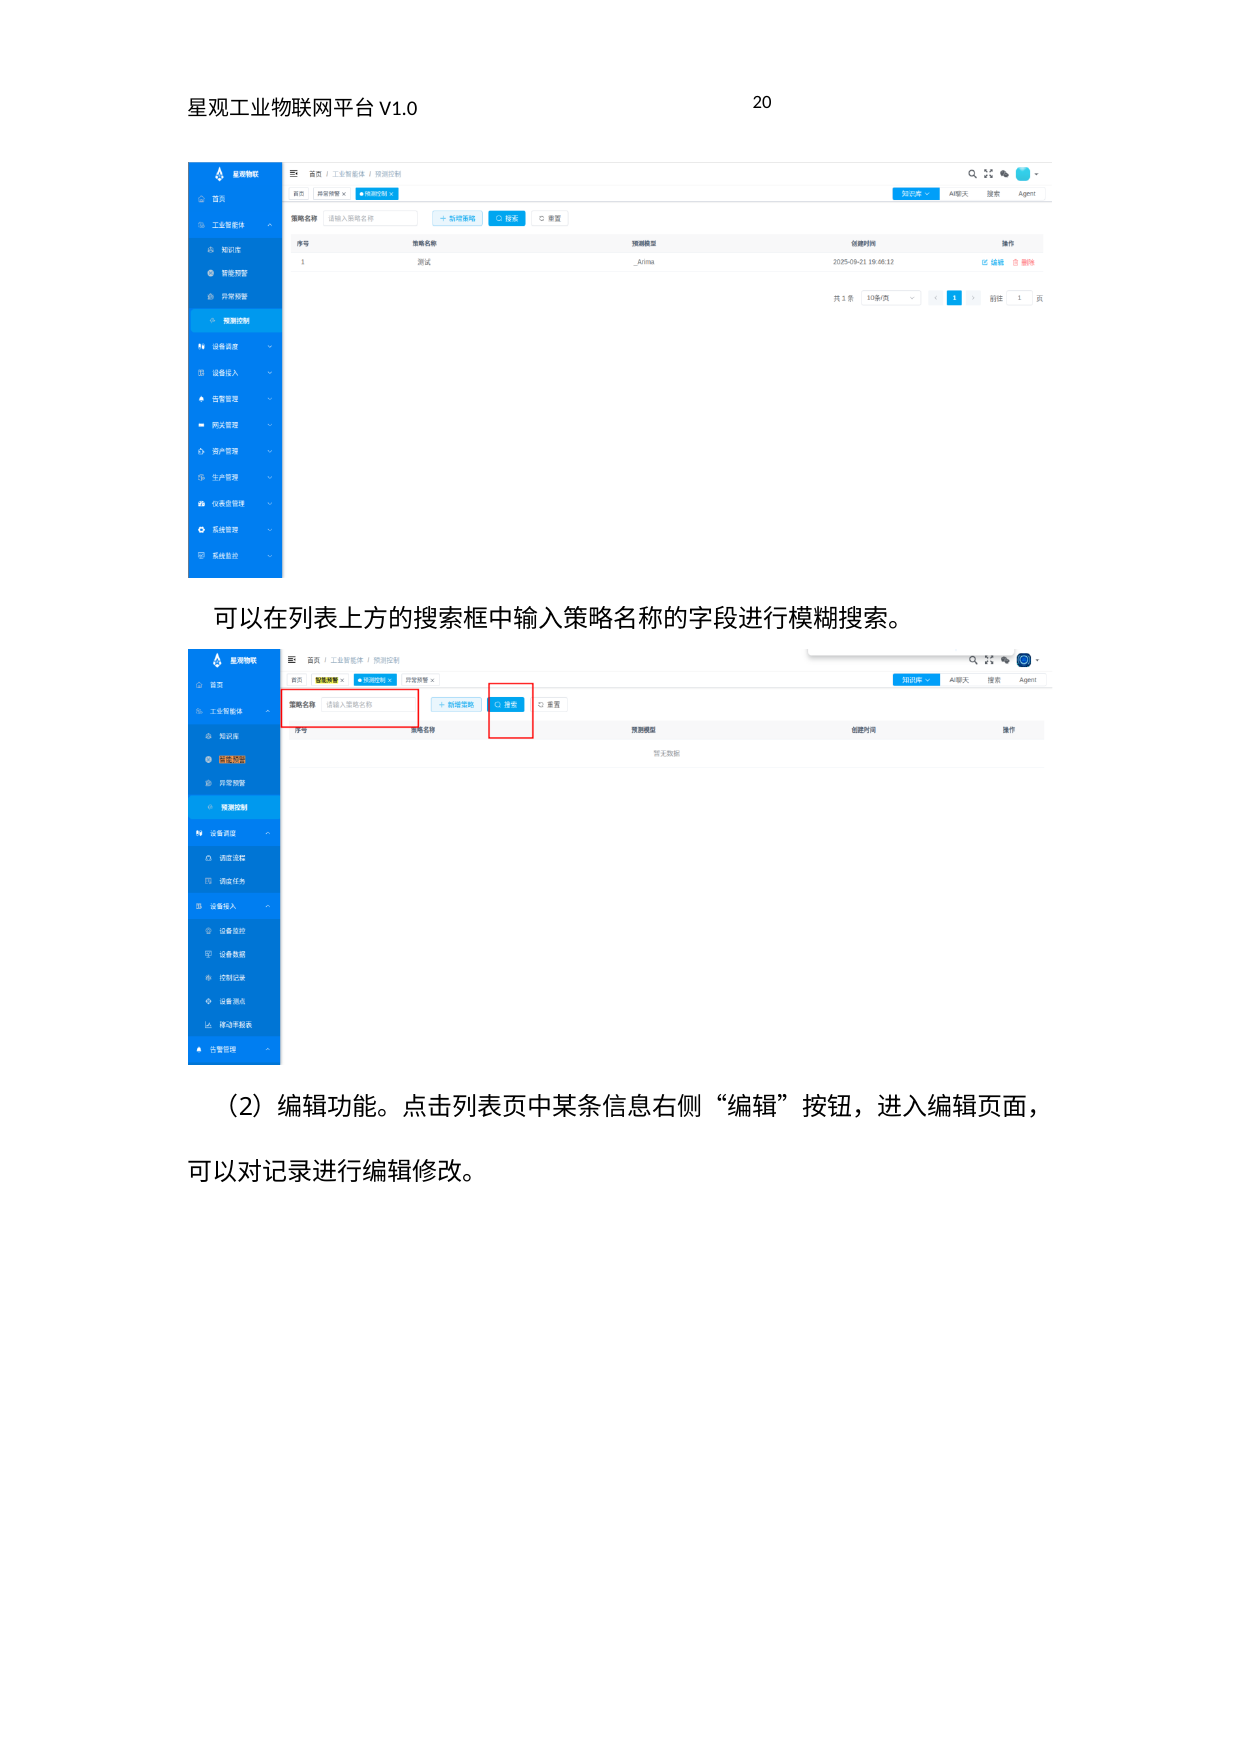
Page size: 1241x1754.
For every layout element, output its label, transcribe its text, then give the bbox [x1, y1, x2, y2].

text （2）编辑功能。点击列表页中某条信息右侧“编辑”按钮，进入编辑页面，可以对记录进行编辑修改。 [187, 1072, 1053, 1202]
picture [188, 649, 1053, 1065]
picture [188, 162, 1052, 578]
text 可以在列表上方的搜索框中输入策略名称的字段进行模糊搜索。 [187, 584, 1053, 649]
